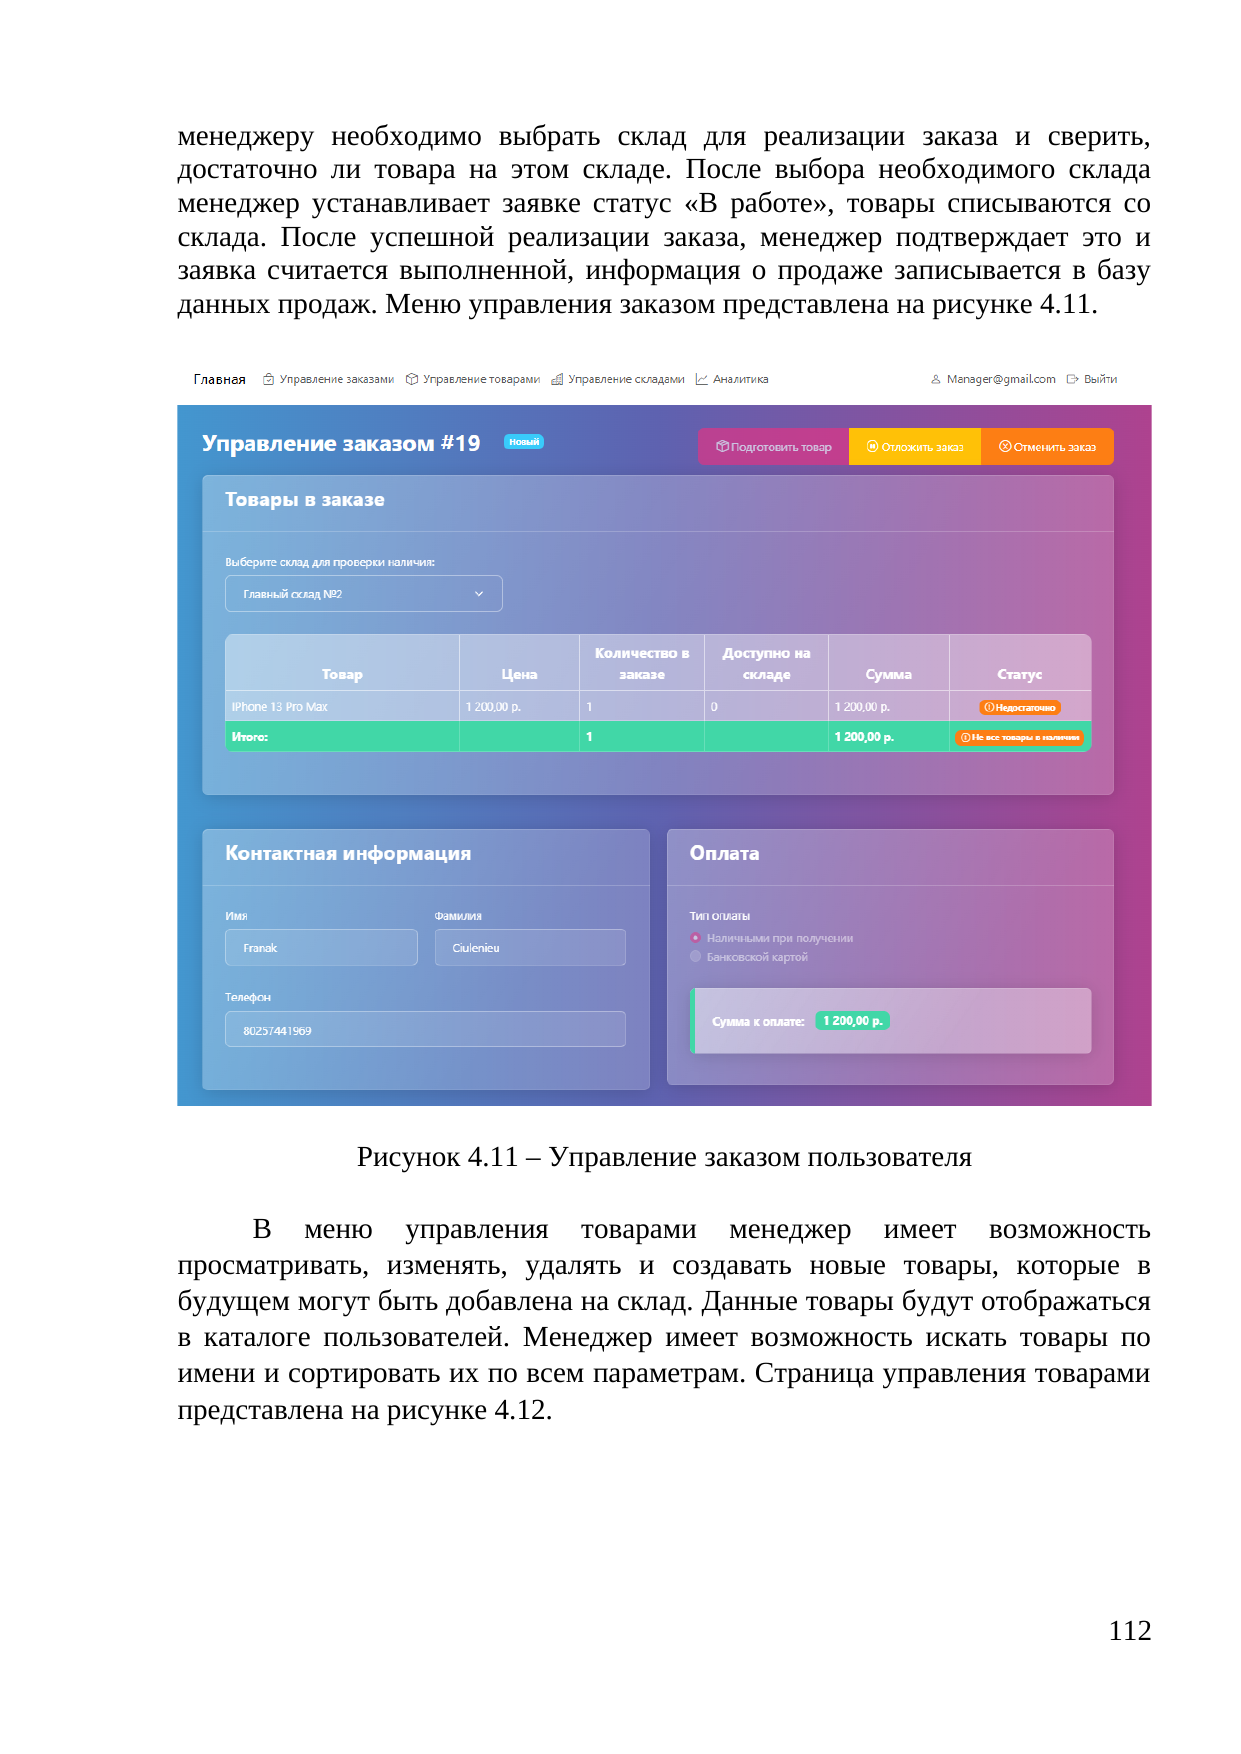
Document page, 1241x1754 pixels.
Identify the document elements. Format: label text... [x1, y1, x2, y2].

text В меню управления товарами менеджер имеет возможность просматривать, изменять, удалять и создавать новые товары, которые в будущем могут быть добавлена на склад. Данные товары будут отображаться в каталоге пользователей. Менеджер имеет возможность искать товары по имени и сортировать их по всем параметрам. Страница управления товарами представлена на рисунке 4.12. [177, 1211, 1152, 1425]
picture [177, 352, 1152, 1106]
text Рисунок 4.11 – Управление заказом пользователя [177, 1139, 1152, 1172]
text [177, 118, 1152, 319]
